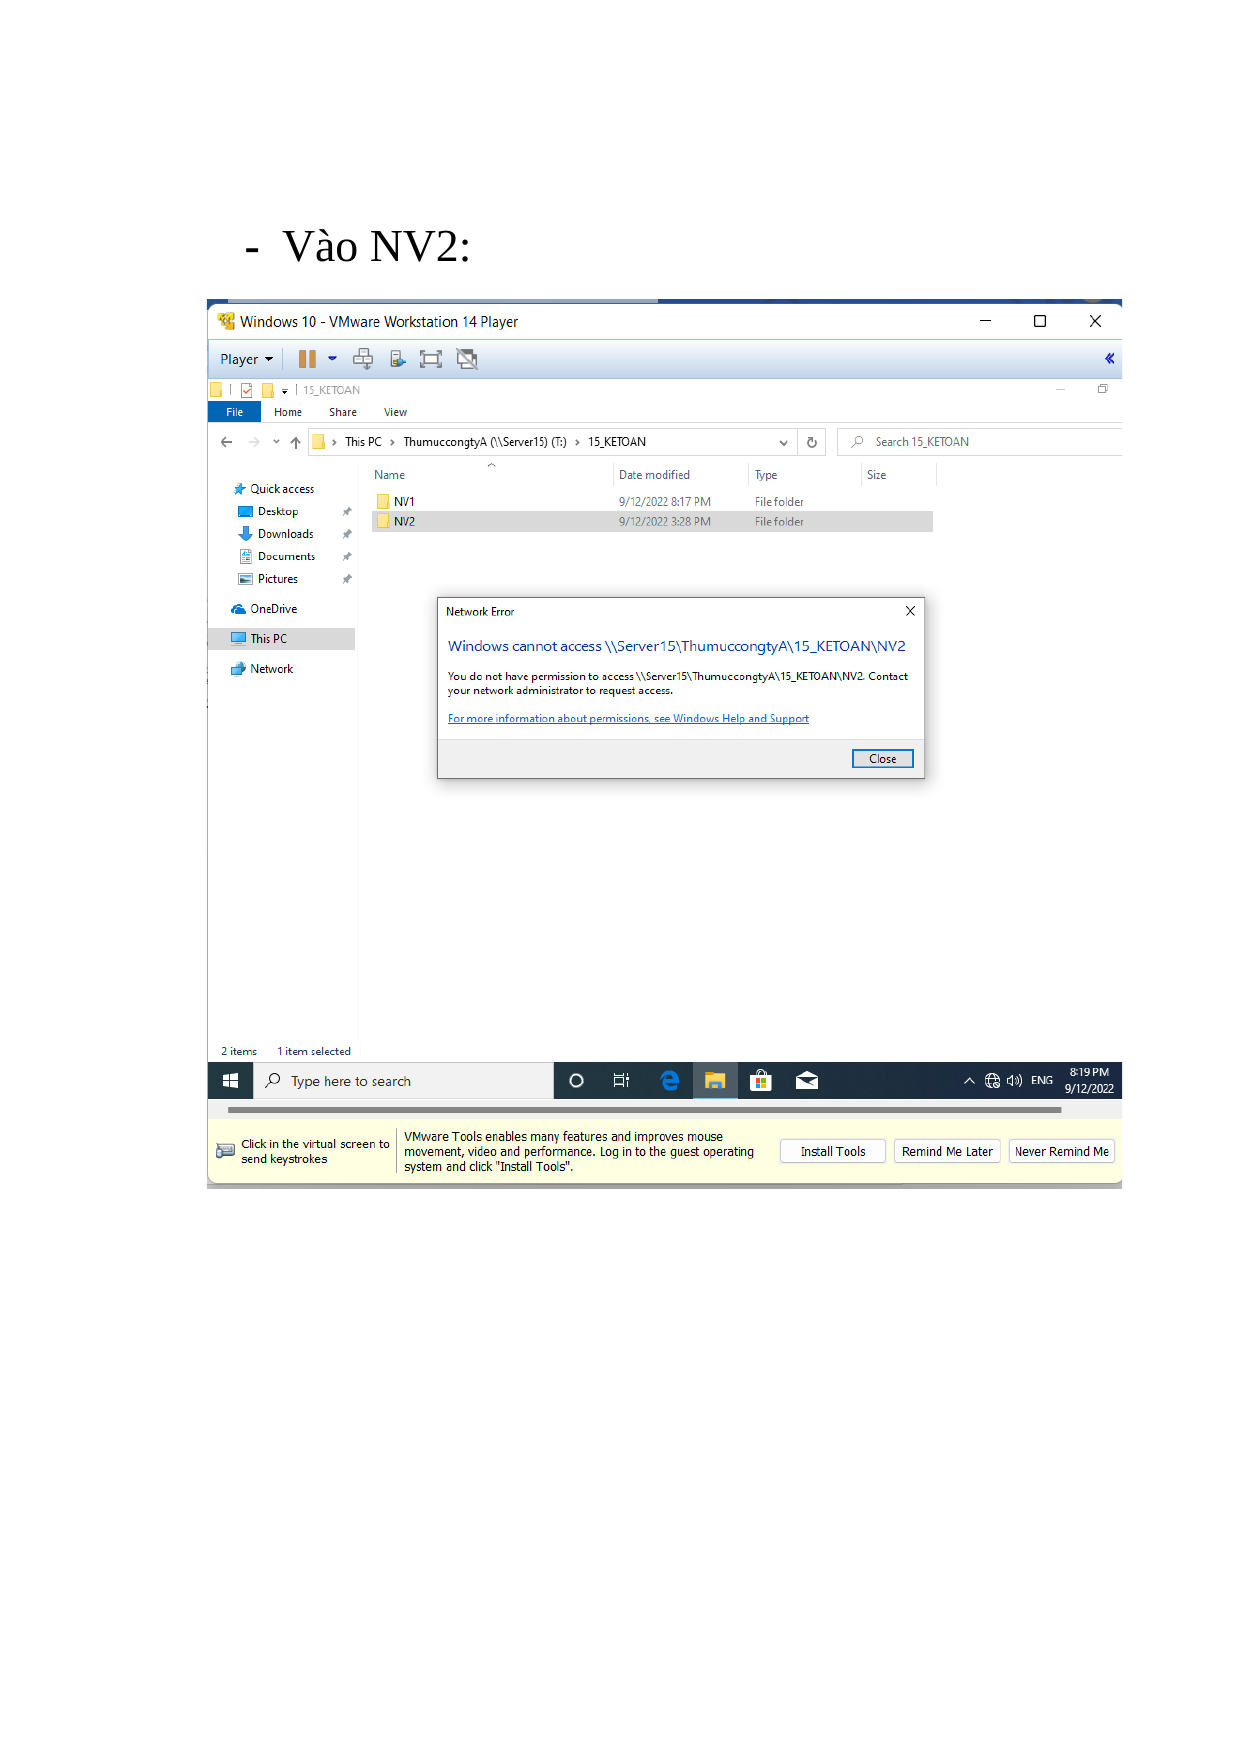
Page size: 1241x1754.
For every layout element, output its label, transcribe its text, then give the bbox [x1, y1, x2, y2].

picture [206, 299, 1123, 1189]
list Vào NV2: [244, 218, 1122, 271]
